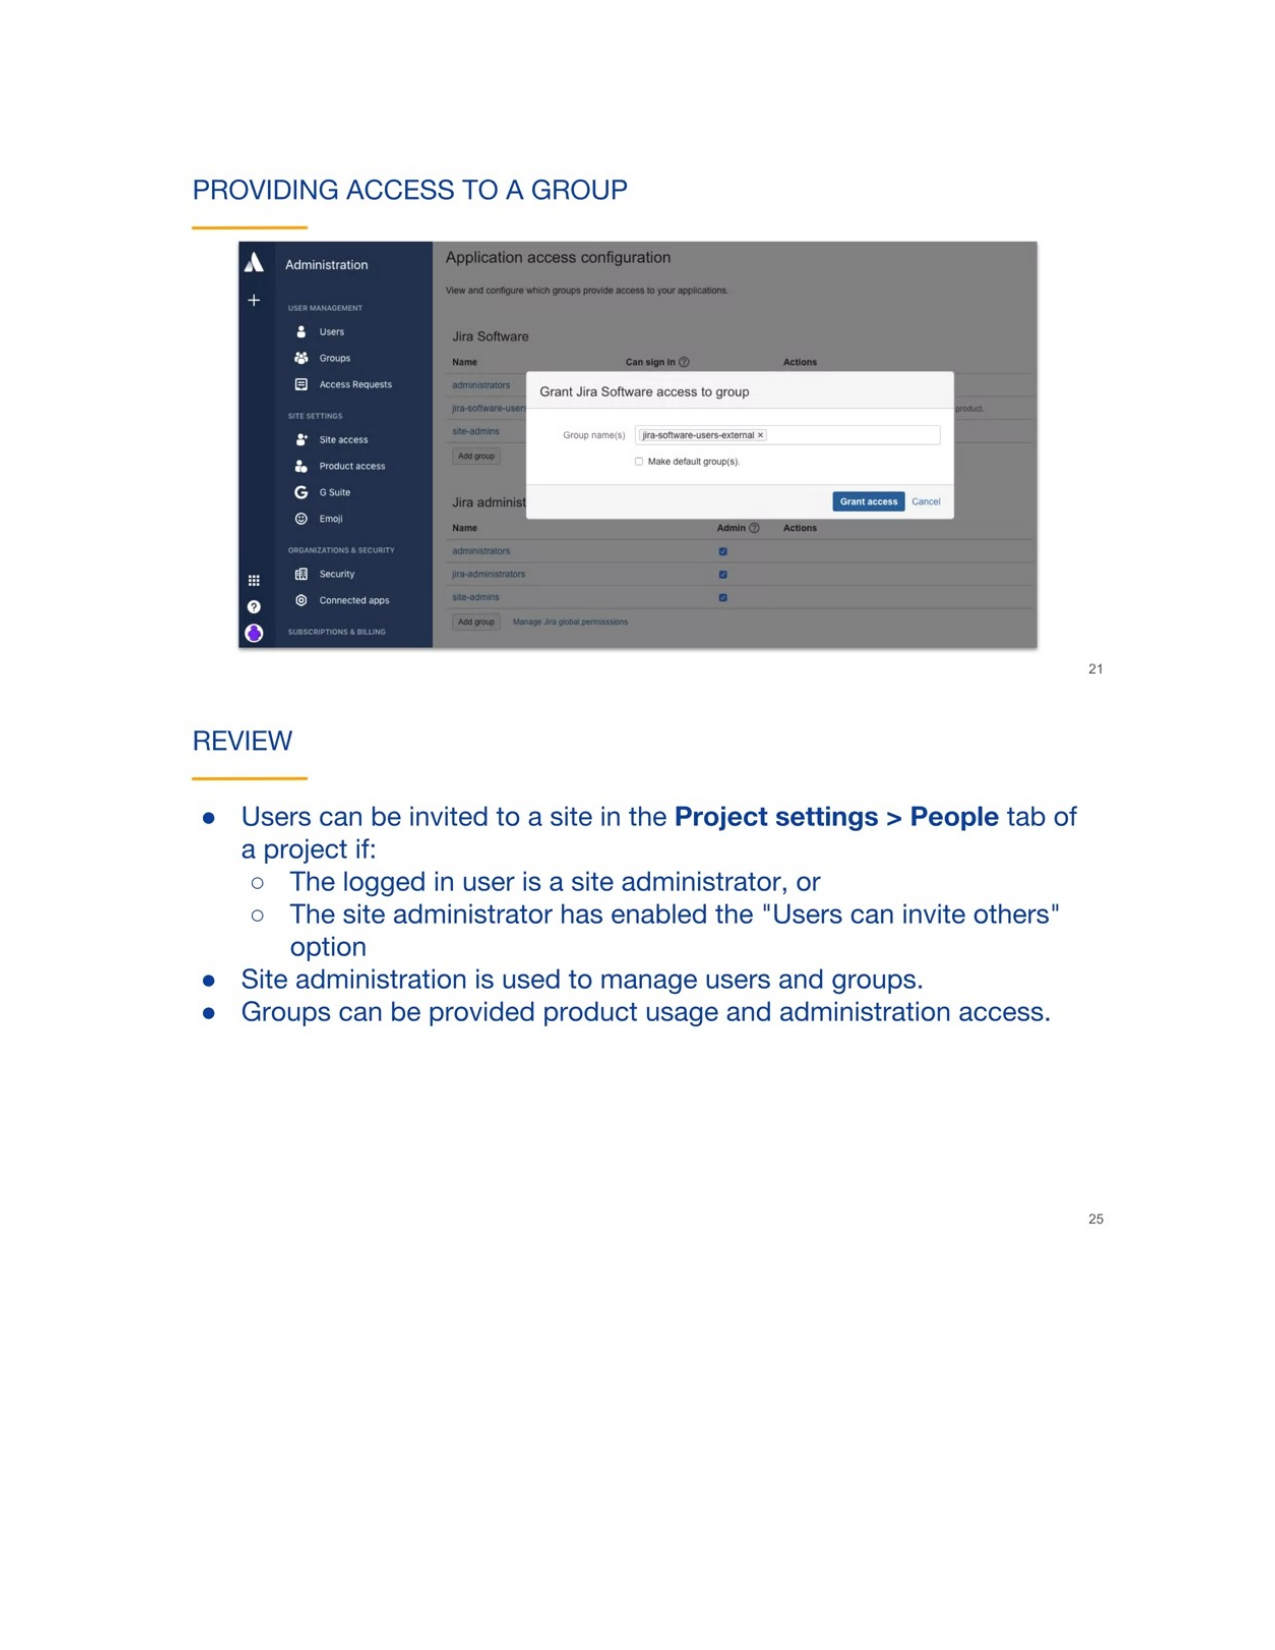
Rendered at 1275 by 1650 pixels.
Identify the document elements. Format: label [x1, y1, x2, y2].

picture [150, 700, 1125, 1249]
picture [150, 150, 1125, 699]
